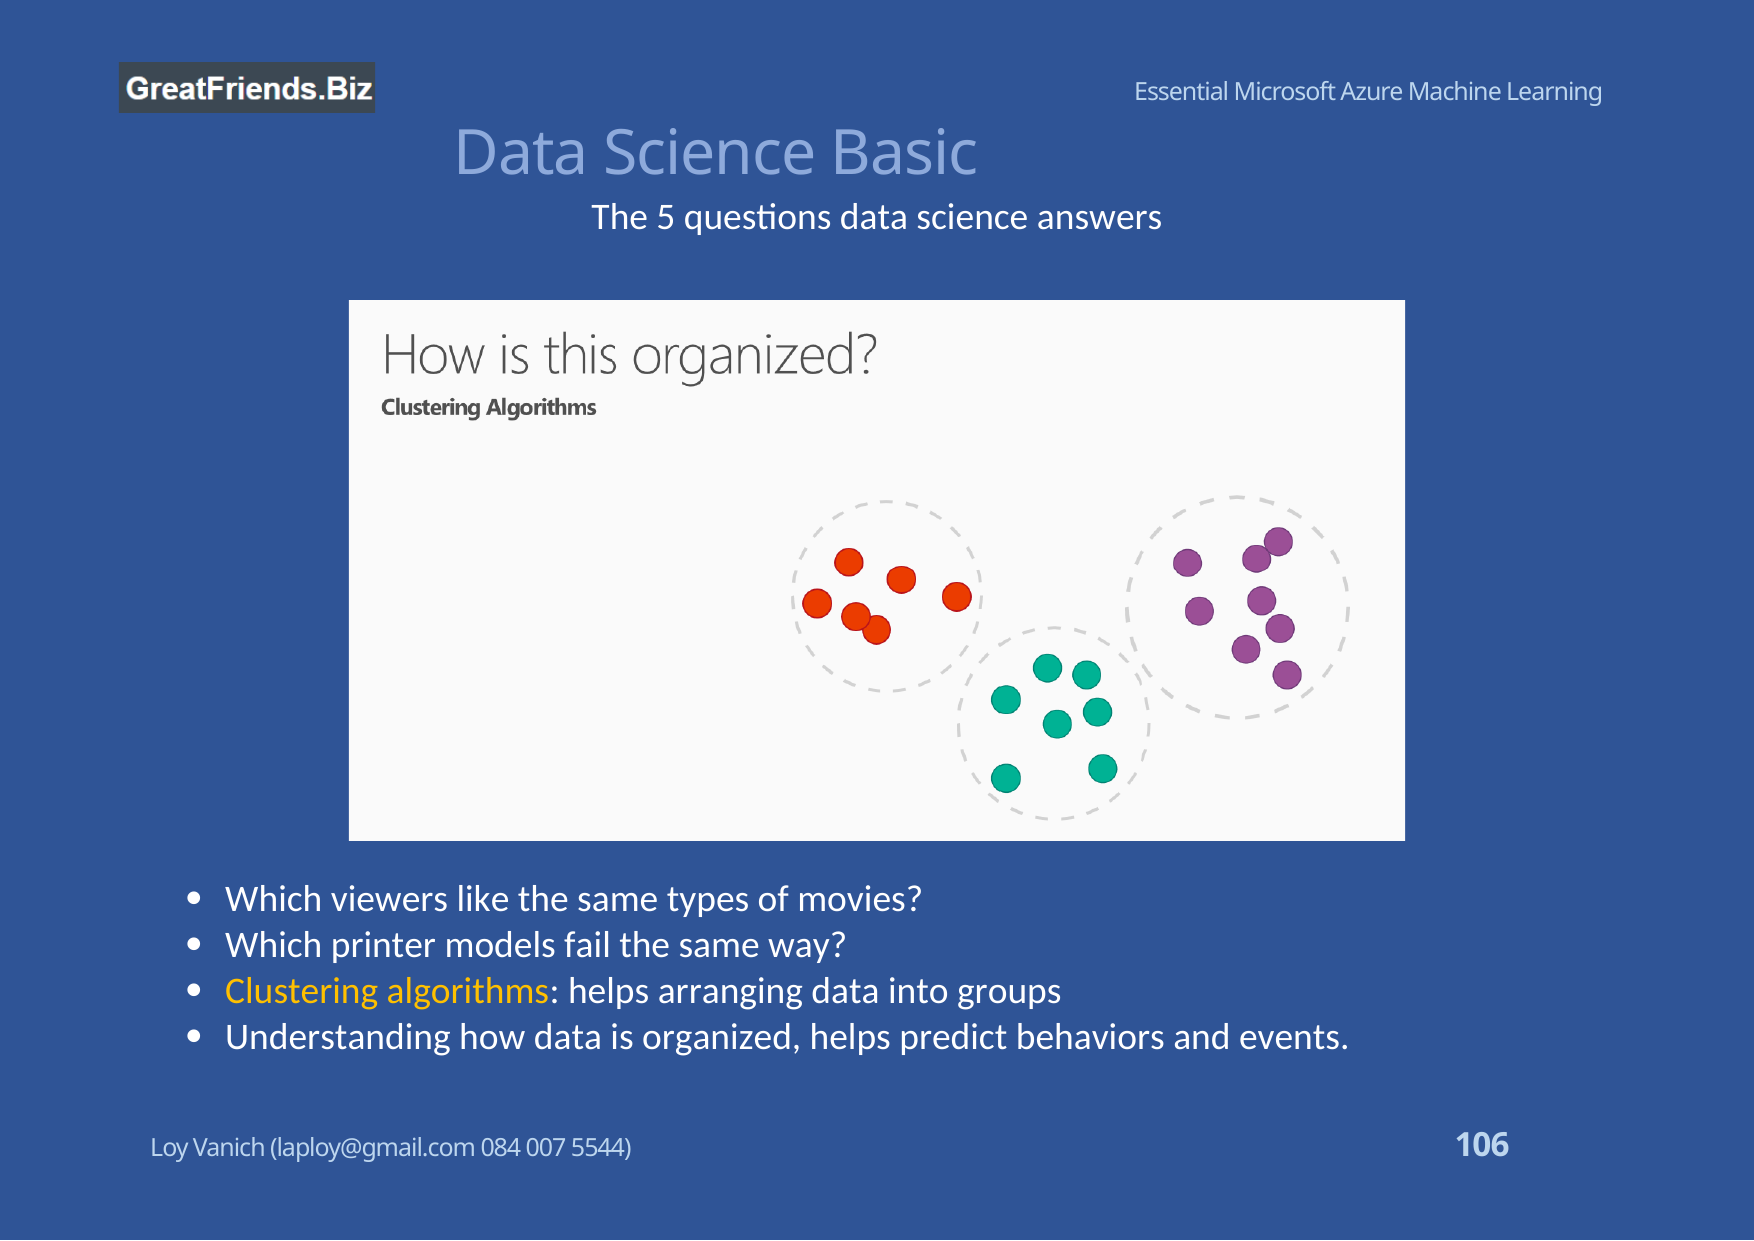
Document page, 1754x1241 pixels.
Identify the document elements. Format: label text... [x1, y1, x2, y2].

list Which printer models fail the same way? [187, 921, 1604, 967]
text The 5 questions data science answers [150, 193, 1604, 239]
list Clustering algorithms: helps arranging data into groups [187, 967, 1604, 1013]
picture [118, 62, 375, 113]
list Understanding how data is organized, helps predict behaviors and events. [187, 1013, 1604, 1058]
list Which viewers like the same types of movies? [187, 875, 1604, 921]
picture [348, 300, 1405, 841]
